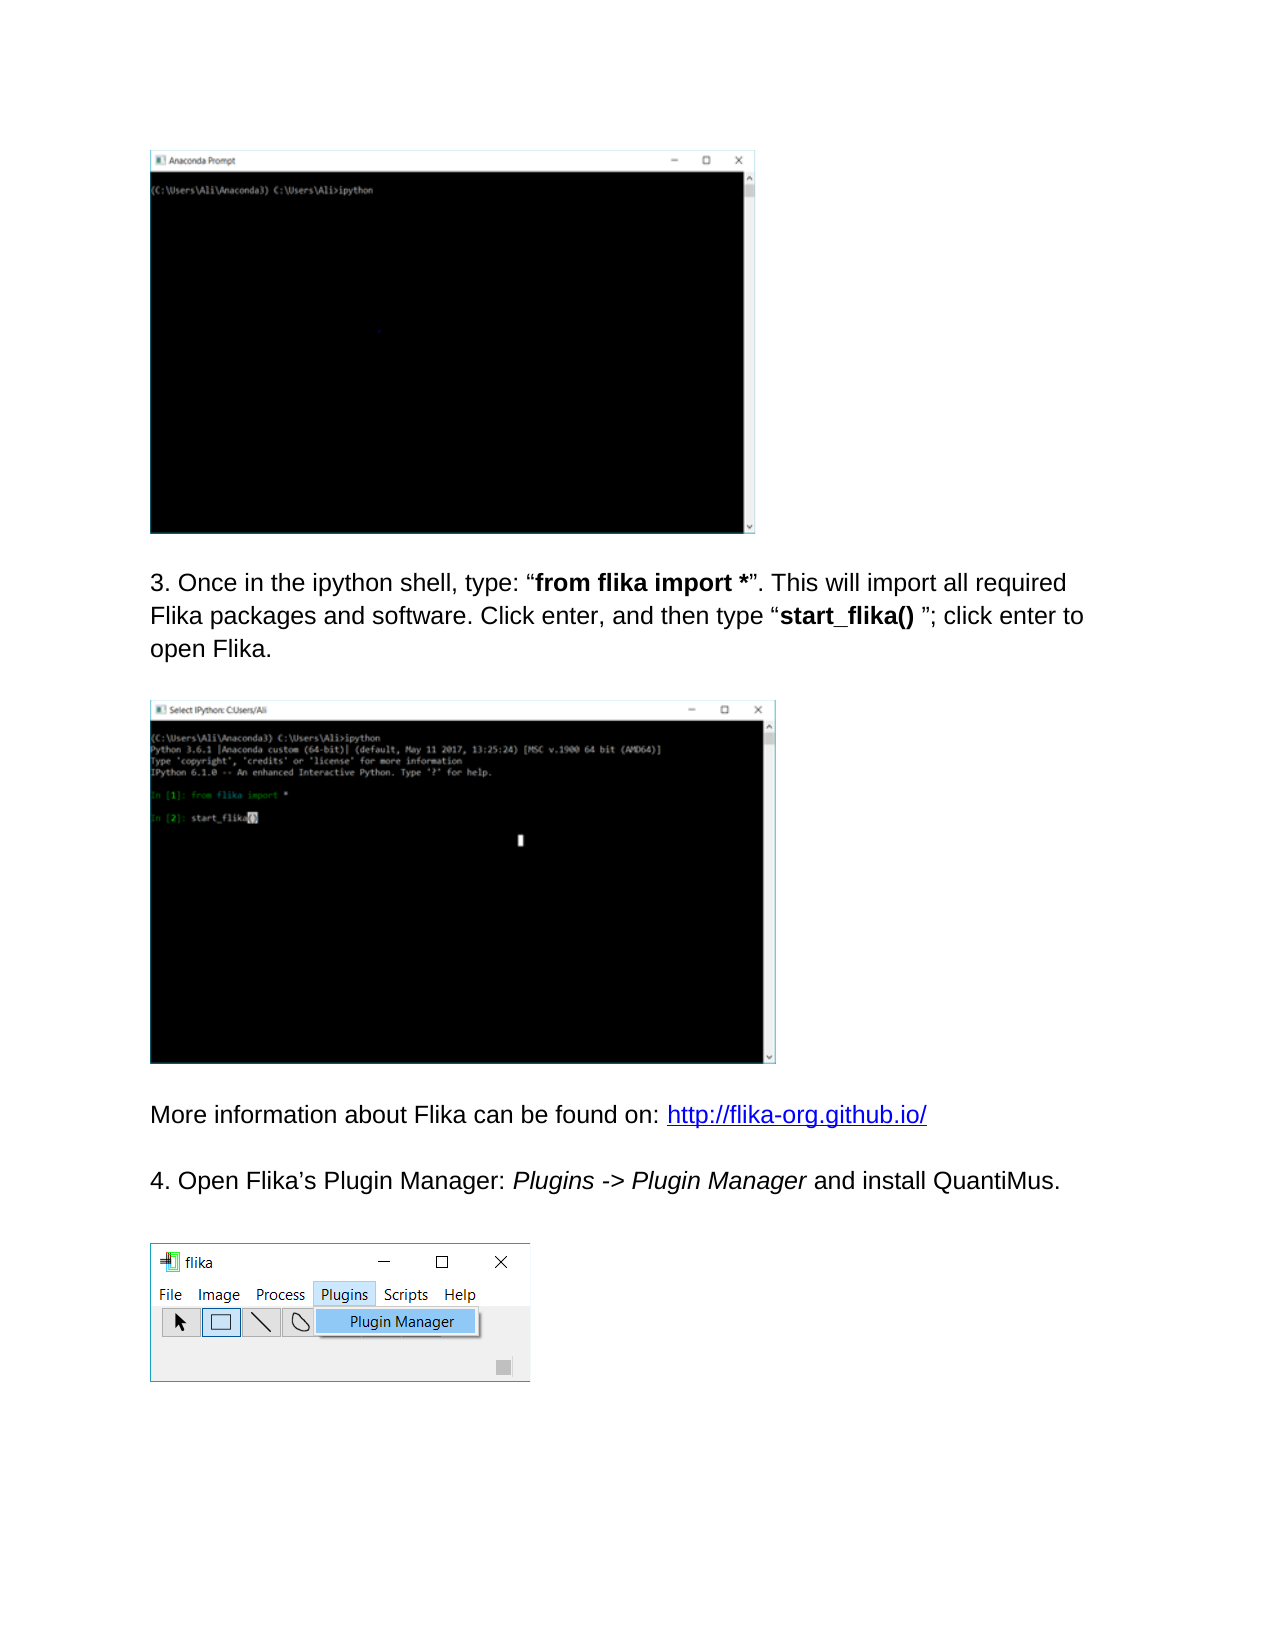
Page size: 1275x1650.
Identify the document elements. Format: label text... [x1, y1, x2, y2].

picture [150, 700, 776, 1064]
text 3. Once in the ipython shell, type: “from flika import *”. This will import all required Flika packages and software. Click enter, and then type “start_flika() ”; click enter to open Flika. [150, 568, 1125, 663]
picture [150, 1243, 530, 1382]
text 4. Open Flika’s Plugin Manager: Plugins -> Plugin Manager and install QuantiMus. [150, 1166, 1125, 1195]
text More information about Flika can be found on: http://flika-org.github.io/ [150, 1100, 1125, 1129]
picture [150, 150, 755, 534]
